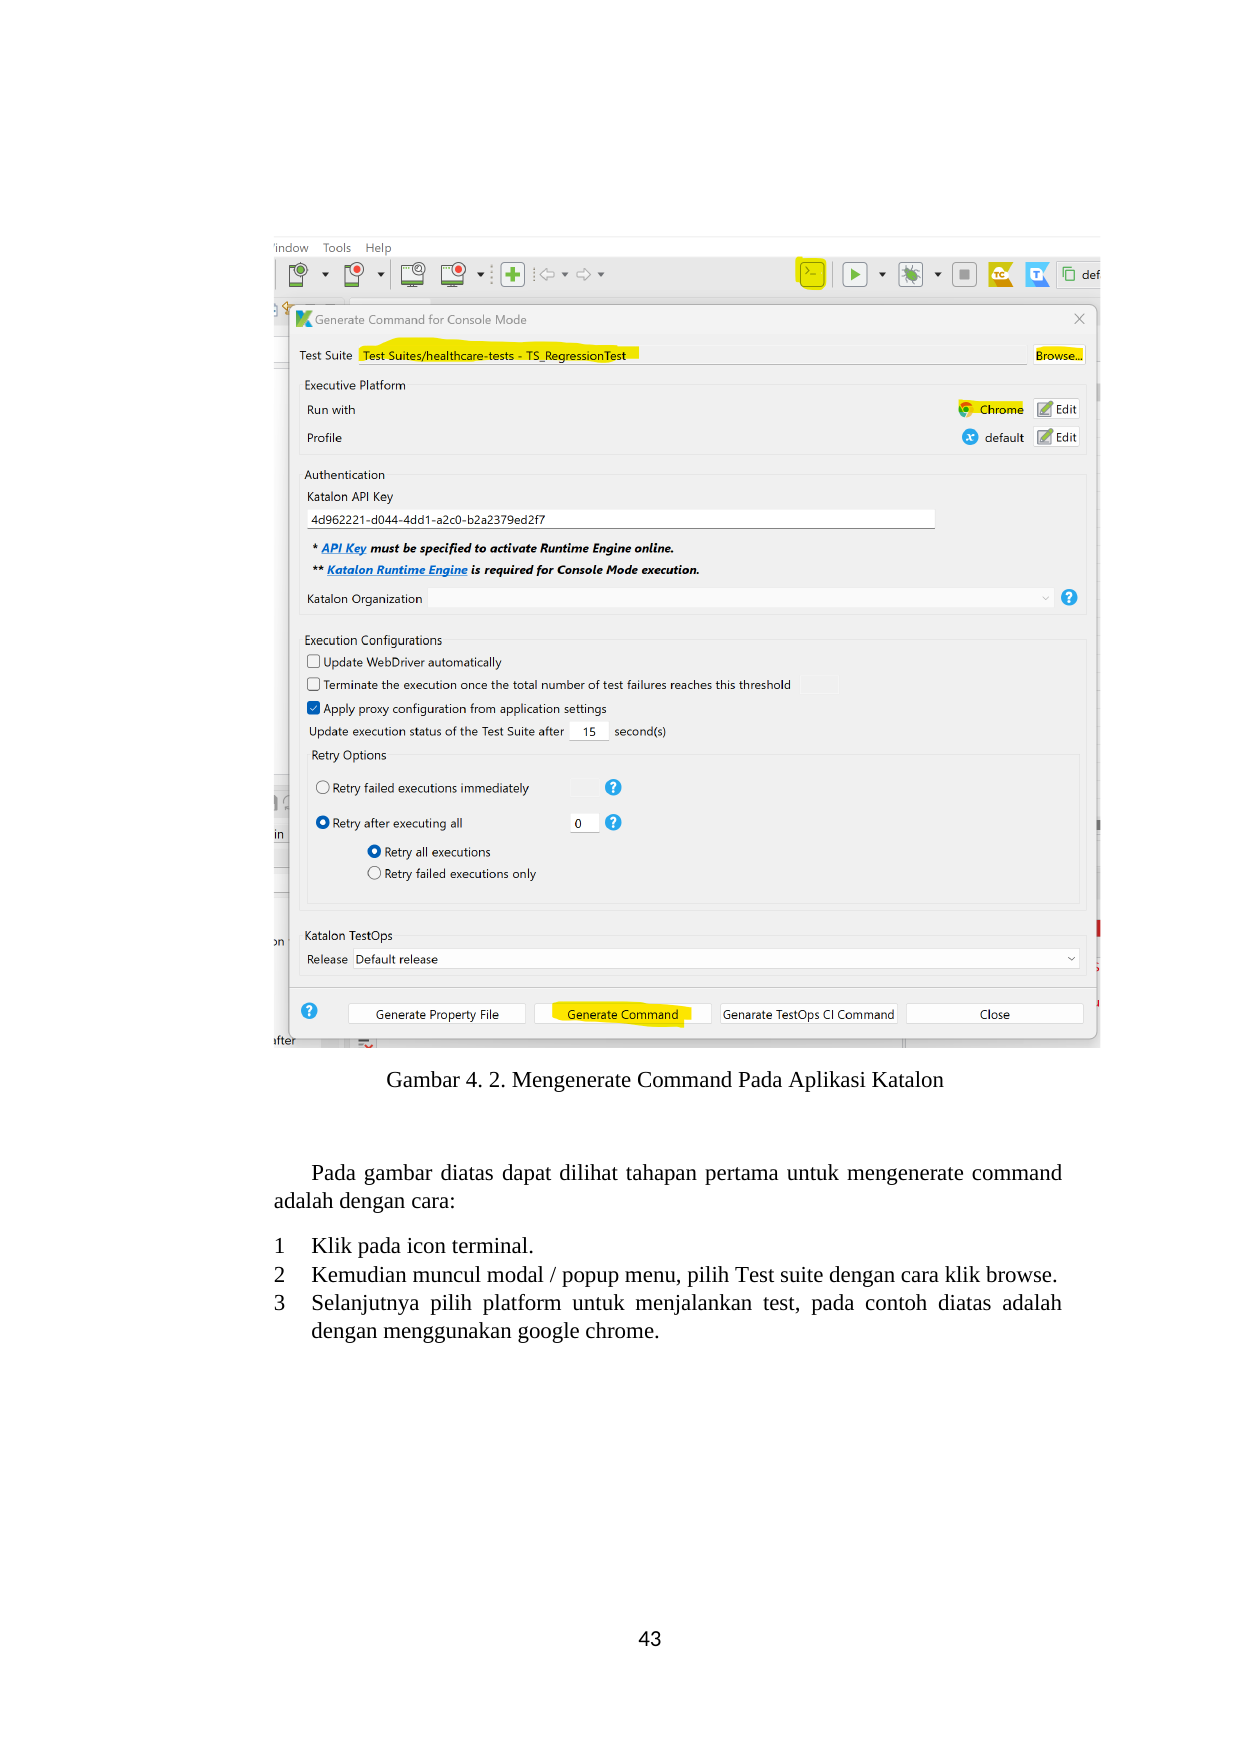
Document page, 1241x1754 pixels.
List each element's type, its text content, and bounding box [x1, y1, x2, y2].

list Klik pada icon terminal. [274, 1232, 1063, 1258]
text Gambar 4. . Mengenerate Command Pada Aplikasi Katalon [311, 1066, 1063, 1093]
list Kemudian muncul modal / popup menu, pilih Test suite dengan cara klik browse. [274, 1261, 1063, 1287]
list Selanjutnya pilih platform untuk menjalankan test, pada contoh diatas adalah dengan menggunakan google chrome. [274, 1289, 1063, 1344]
picture [273, 236, 1101, 1048]
text Pada gambar diatas dapat dilihat tahapan pertama untuk mengenerate command adalah dengan cara: [274, 1159, 1063, 1213]
